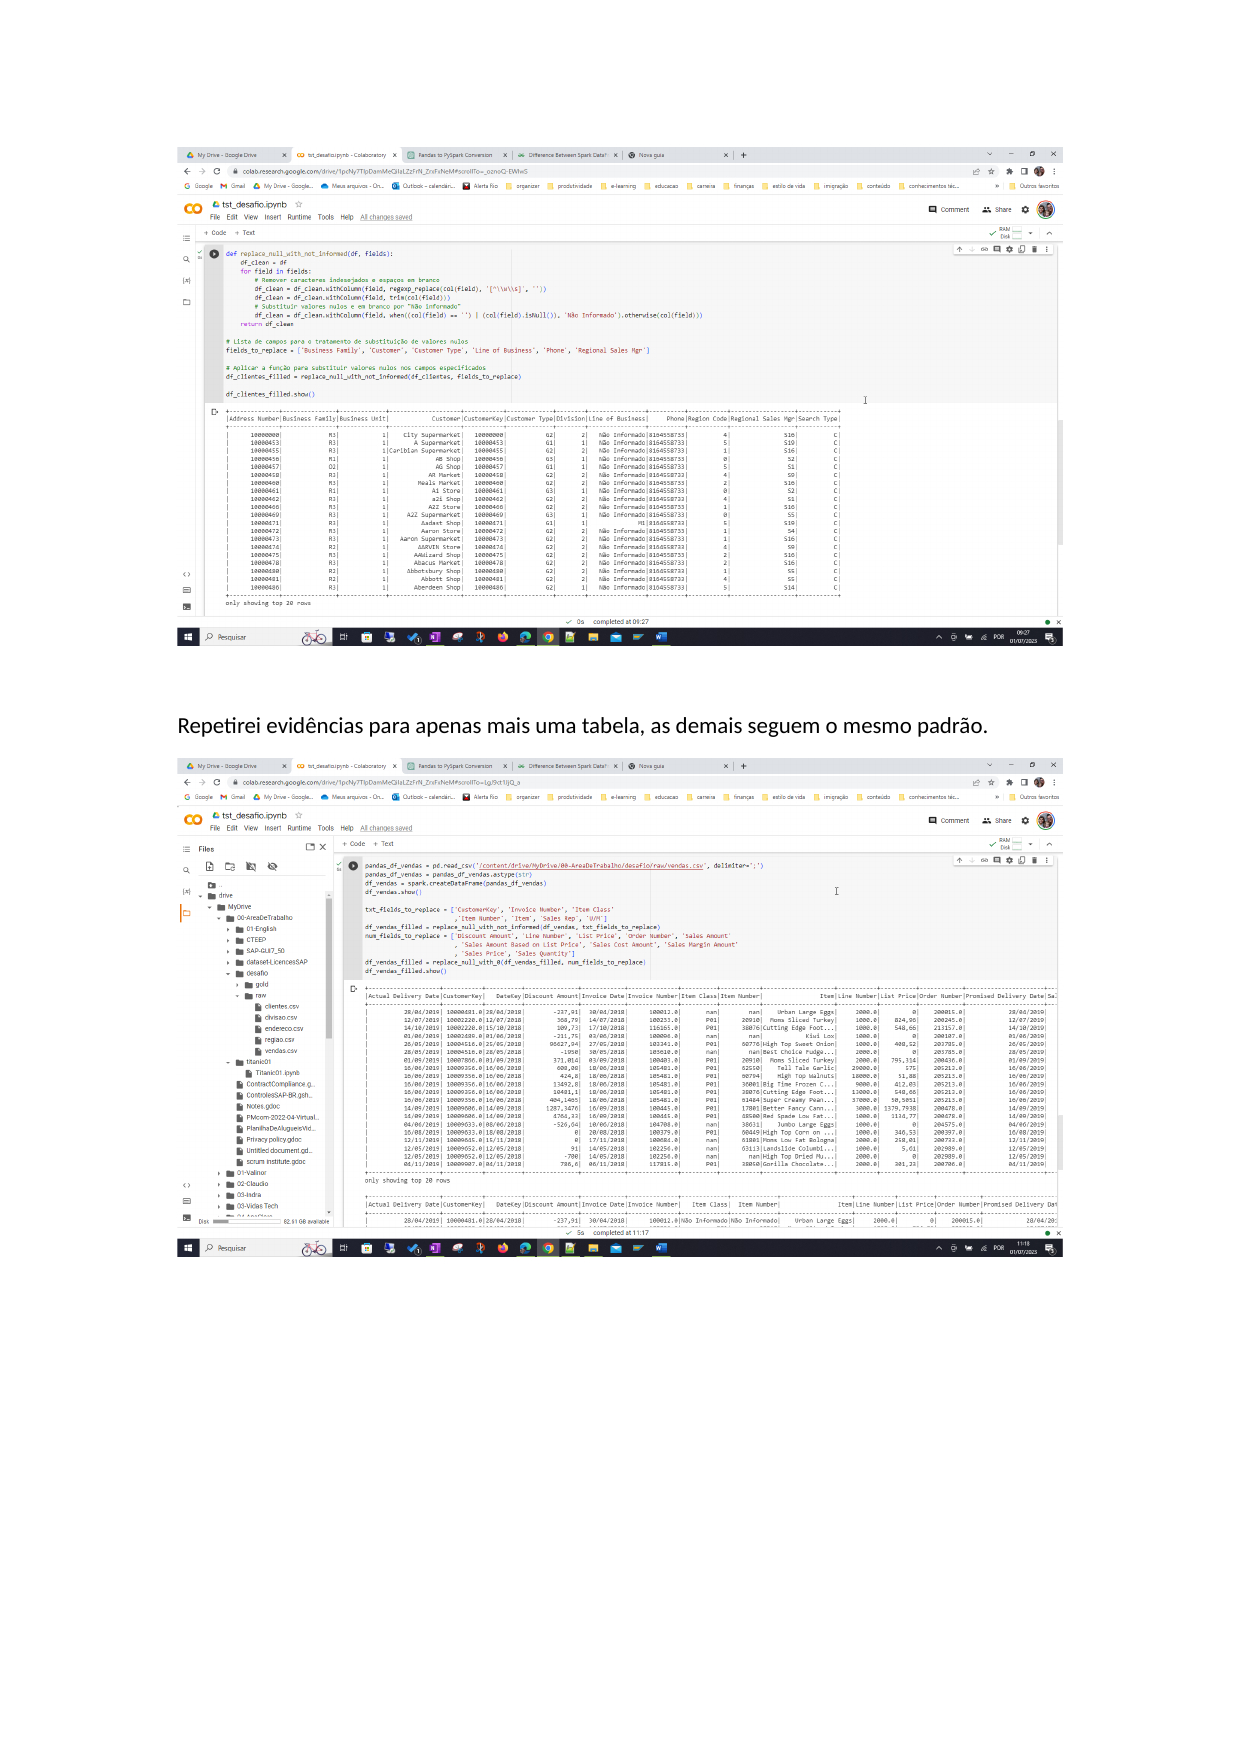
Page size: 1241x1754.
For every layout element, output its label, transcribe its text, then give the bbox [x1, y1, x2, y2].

text Repetirei evidências para apenas mais uma tabela, as demais seguem o mesmo padrão. [177, 712, 1063, 739]
picture [177, 758, 1063, 1257]
picture [177, 147, 1063, 646]
